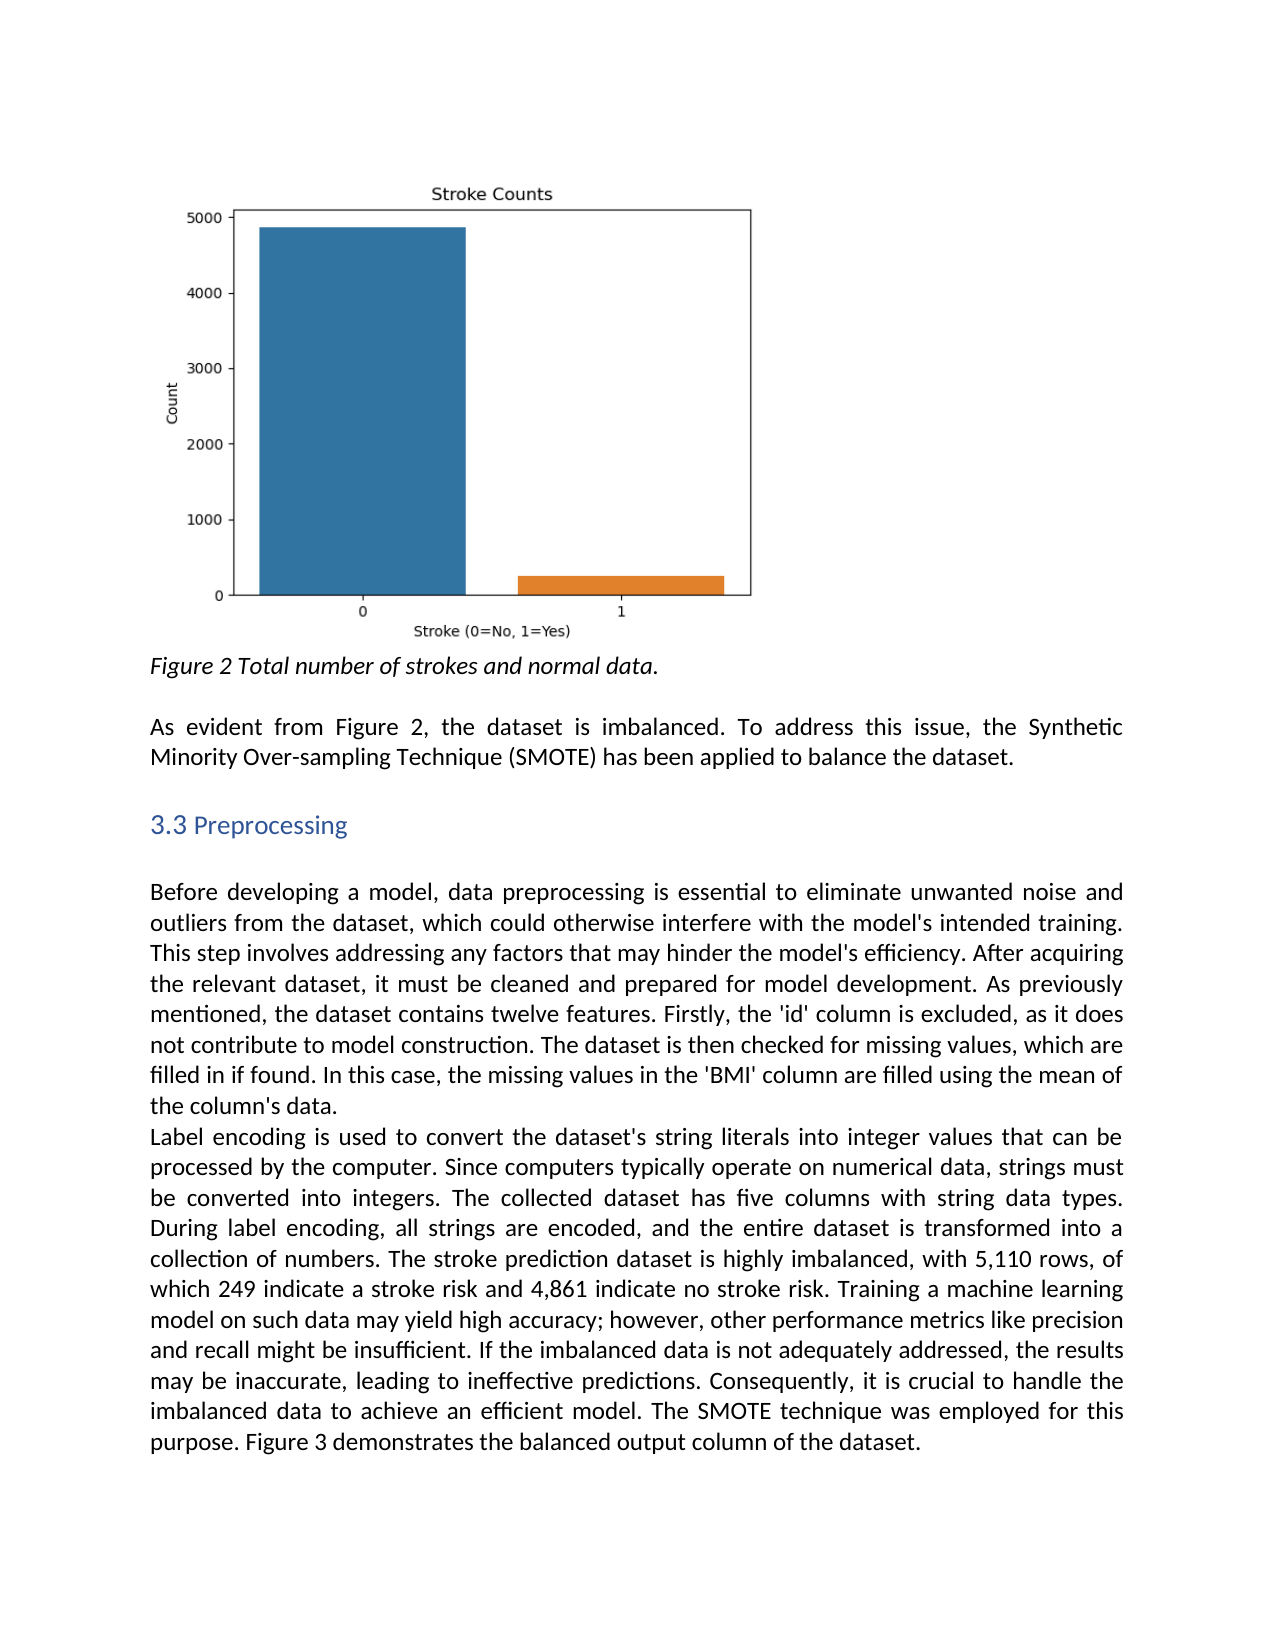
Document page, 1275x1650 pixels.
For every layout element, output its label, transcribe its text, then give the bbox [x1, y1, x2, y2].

picture [150, 150, 817, 650]
text Label encoding is used to convert the dataset's string literals into integer values that can be processed by the computer. Since computers typically operate on numerical data, strings must be converted into integers. The collected dataset has five columns with string data types. During label encoding, all strings are encoded, and the entire dataset is transformed into a collection of numbers. The stroke prediction dataset is highly imbalanced, with 5,110 rows, of which 249 indicate a stroke risk and 4,861 indicate no stroke risk. Training a machine learning model on such data may yield high accuracy; however, other performance metrics like precision and recall might be insufficient. If the imbalanced data is not adequately addressed, the results may be inaccurate, leading to ineffective predictions. Consequently, it is crucial to handle the imbalanced data to achieve an efficient model. The SMOTE technique was employed for this purpose. Figure 3 demonstrates the balanced output column of the dataset. [150, 1121, 1125, 1456]
subtitle 3.3 Preprocessing [150, 806, 1125, 842]
text Before developing a model, data preprocessing is essential to eliminate unwanted noise and outliers from the dataset, which could otherwise interfere with the model's intended training. This step involves addressing any factors that may hinder the model's efficiency. After acquiring the relevant dataset, it must be cleaned and prepared for model development. As previously mentioned, the dataset contains twelve features. Firstly, the 'id' column is excluded, as it does not contribute to model construction. The dataset is then checked for missing values, which are filled in if found. In this case, the missing values in the 'BMI' column are filled using the mean of the column's data. [150, 876, 1125, 1121]
text Figure 2 Total number of strokes and normal data. [150, 650, 1125, 681]
text As evident from Figure 2, the dataset is imbalanced. To address this issue, the Synthetic Minority Over-sampling Technique (SMOTE) has been applied to balance the dataset. [150, 711, 1125, 772]
